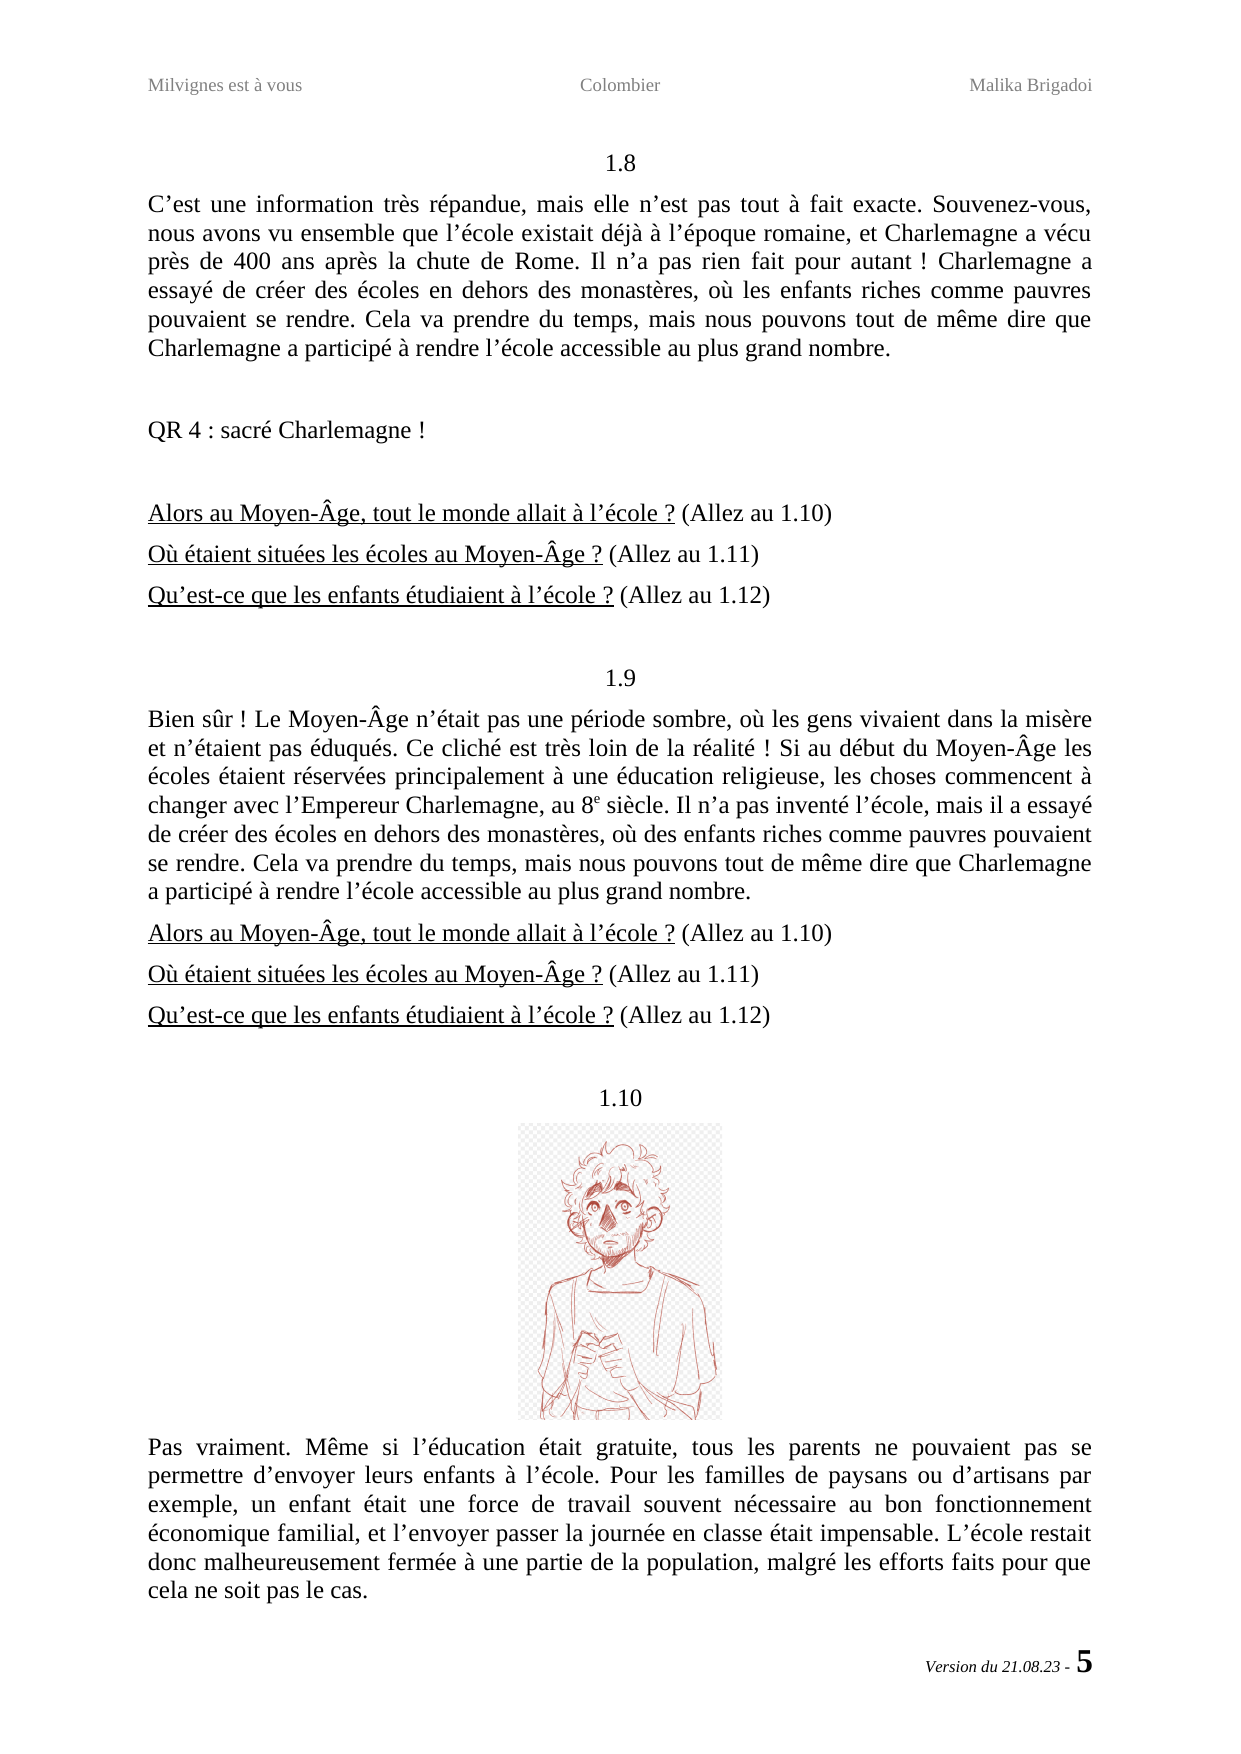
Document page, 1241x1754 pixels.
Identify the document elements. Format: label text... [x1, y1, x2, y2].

text QR 4 : sacré Charlemagne ! [148, 415, 1093, 444]
text Où étaient situées les écoles au Moyen-Âge ? (Allez au 1.11) [148, 959, 1093, 988]
text Bien sûr ! Le Moyen-Âge n’était pas une période sombre, où les gens vivaient dans la misère et n’étaient pas éduqués. Ce cliché est très loin de la réalité ! Si au début du Moyen-Âge les écoles étaient réservées principalement à une éducation religieuse, les choses commencent à changer avec l’Empereur Charlemagne, au 8e siècle. Il n’a pas inventé l’école, mais il a essayé de créer des écoles en dehors des monastères, où des enfants riches comme pauvres pouvaient se rendre. Cela va prendre du temps, mais nous pouvons tout de même dire que Charlemagne a participé à rendre l’école accessible au plus grand nombre. [148, 704, 1093, 905]
text C’est une information très répandue, mais elle n’est pas tout à fait exacte. Souvenez-vous, nous avons vu ensemble que l’école existait déjà à l’époque romaine, et Charlemagne a vécu près de 400 ans après la chute de Rome. Il n’a pas rien fait pour autant ! Charlemagne a essayé de créer des écoles en dehors des monastères, où les enfants riches comme pauvres pouvaient se rendre. Cela va prendre du temps, mais nous pouvons tout de même dire que Charlemagne a participé à rendre l’école accessible au plus grand nombre. [148, 189, 1093, 361]
text 1.10 [148, 1083, 1093, 1111]
text Qu’est-ce que les enfants étudiaient à l’école ? (Allez au 1.12) [148, 580, 1093, 609]
text 1.8 [148, 148, 1093, 176]
text Alors au Moyen-Âge, tout le monde allait à l’école ? (Allez au 1.10) [148, 498, 1093, 526]
text 1.9 [148, 663, 1093, 691]
text Qu’est-ce que les enfants étudiaient à l’école ? (Allez au 1.12) [148, 1000, 1093, 1029]
text Alors au Moyen-Âge, tout le monde allait à l’école ? (Allez au 1.10) [148, 918, 1093, 946]
text Pas vraiment. Même si l’éducation était gratuite, tous les parents ne pouvaient pas se permettre d’envoyer leurs enfants à l’école. Pour les familles de paysans ou d’artisans par exemple, un enfant était une force de travail souvent nécessaire au bon fonctionnement économique familial, et l’envoyer passer la journée en classe était impensable. L’école restait donc malheureusement fermée à une partie de la population, malgré les efforts faits pour que cela ne soit pas le cas. [148, 1432, 1093, 1604]
text Où étaient situées les écoles au Moyen-Âge ? (Allez au 1.11) [148, 539, 1093, 568]
picture [518, 1123, 723, 1420]
